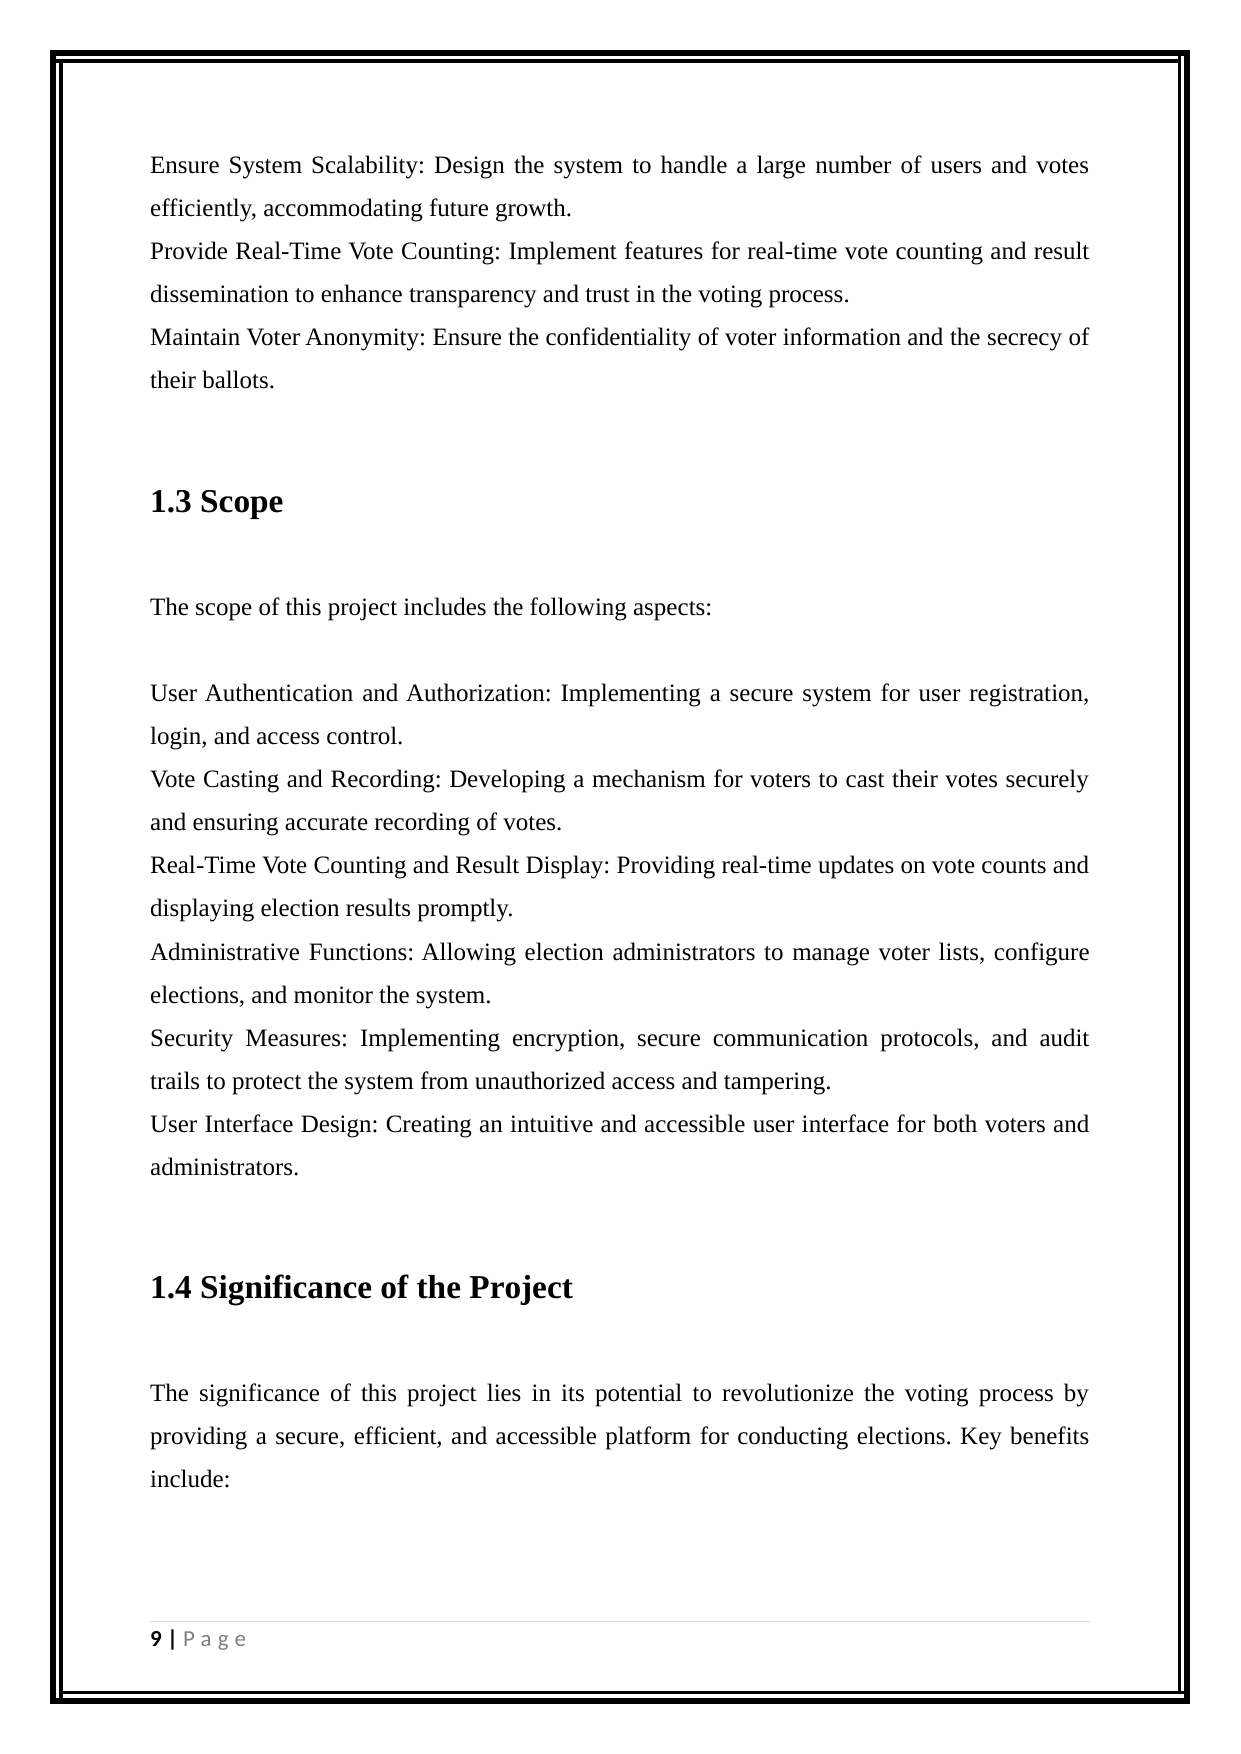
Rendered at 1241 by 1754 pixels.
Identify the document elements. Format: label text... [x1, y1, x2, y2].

text Maintain Voter Anonymity: Ensure the confidentiality of voter information and the secrecy of their ballots. [150, 322, 1090, 394]
text Real-Time Vote Counting and Result Display: Providing real-time updates on vote counts and displaying election results promptly. [150, 850, 1090, 922]
text Ensure System Scalability: Design the system to handle a large number of users and votes efficiently, accommodating future growth. [150, 150, 1090, 222]
text Vote Casting and Recording: Developing a mechanism for voters to cast their votes securely and ensuring accurate recording of votes. [150, 764, 1090, 836]
text User Interface Design: Creating an intuitive and accessible user interface for both voters and administrators. [150, 1109, 1090, 1181]
text Administrative Functions: Allowing election administrators to manage voter lists, configure elections, and monitor the system. [150, 937, 1090, 1008]
text User Authentication and Authorization: Implementing a secure system for user registration, login, and access control. [150, 678, 1090, 750]
subtitle 1.4 Significance of the Project [150, 1268, 1090, 1306]
subtitle 1.3 Scope [150, 481, 1090, 519]
text Provide Real-Time Vote Counting: Implement features for real-time vote counting and result dissemination to enhance transparency and trust in the voting process. [150, 236, 1090, 308]
text Security Measures: Implementing encryption, secure communication protocols, and audit trails to protect the system from unauthorized access and tampering. [150, 1023, 1090, 1095]
text The scope of this project includes the following aspects: [150, 592, 1090, 620]
text The significance of this project lies in its potential to revolutionize the voting process by providing a secure, efficient, and accessible platform for conducting elections. Key benefits include: [150, 1378, 1090, 1493]
